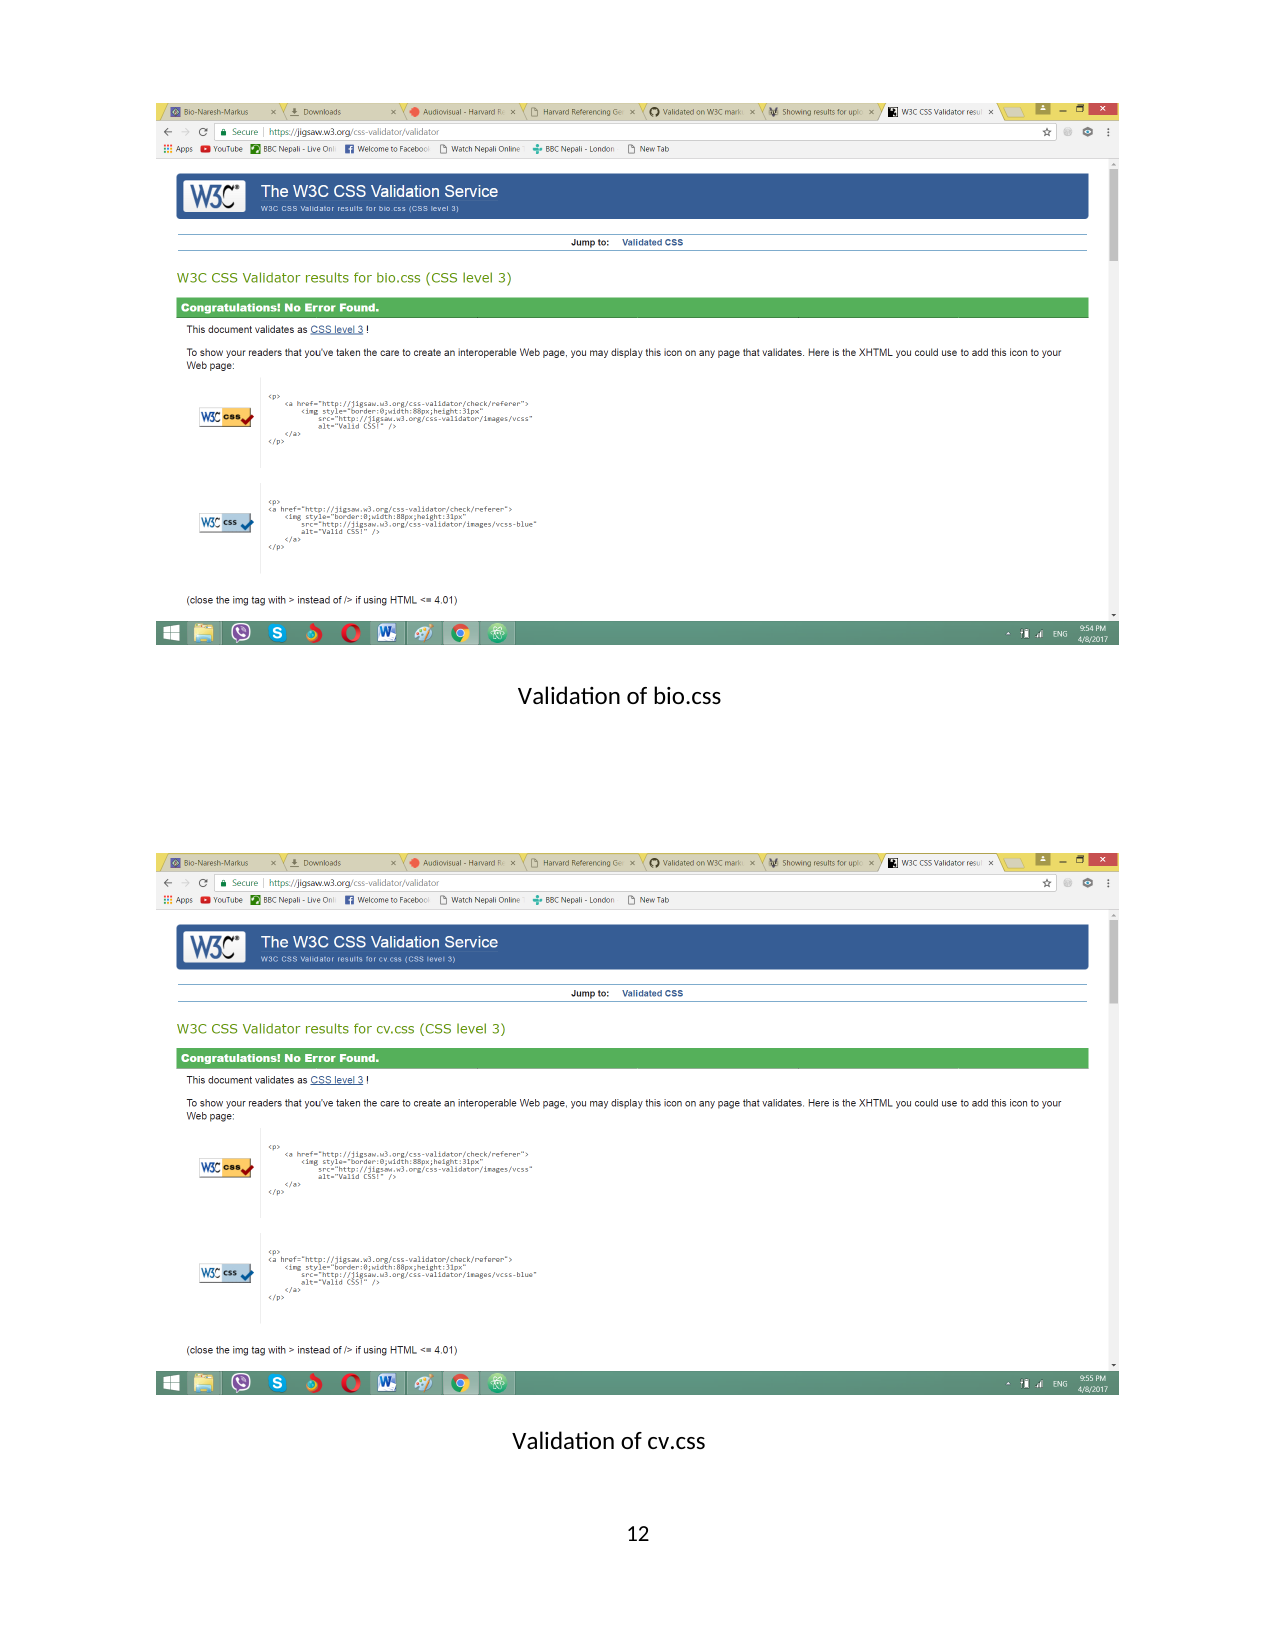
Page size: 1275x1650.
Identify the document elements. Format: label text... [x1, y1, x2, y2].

text Validation of bio.css [156, 680, 1119, 711]
picture [156, 103, 1119, 645]
picture [156, 853, 1119, 1395]
text Validation of cv.css [156, 1426, 1119, 1456]
